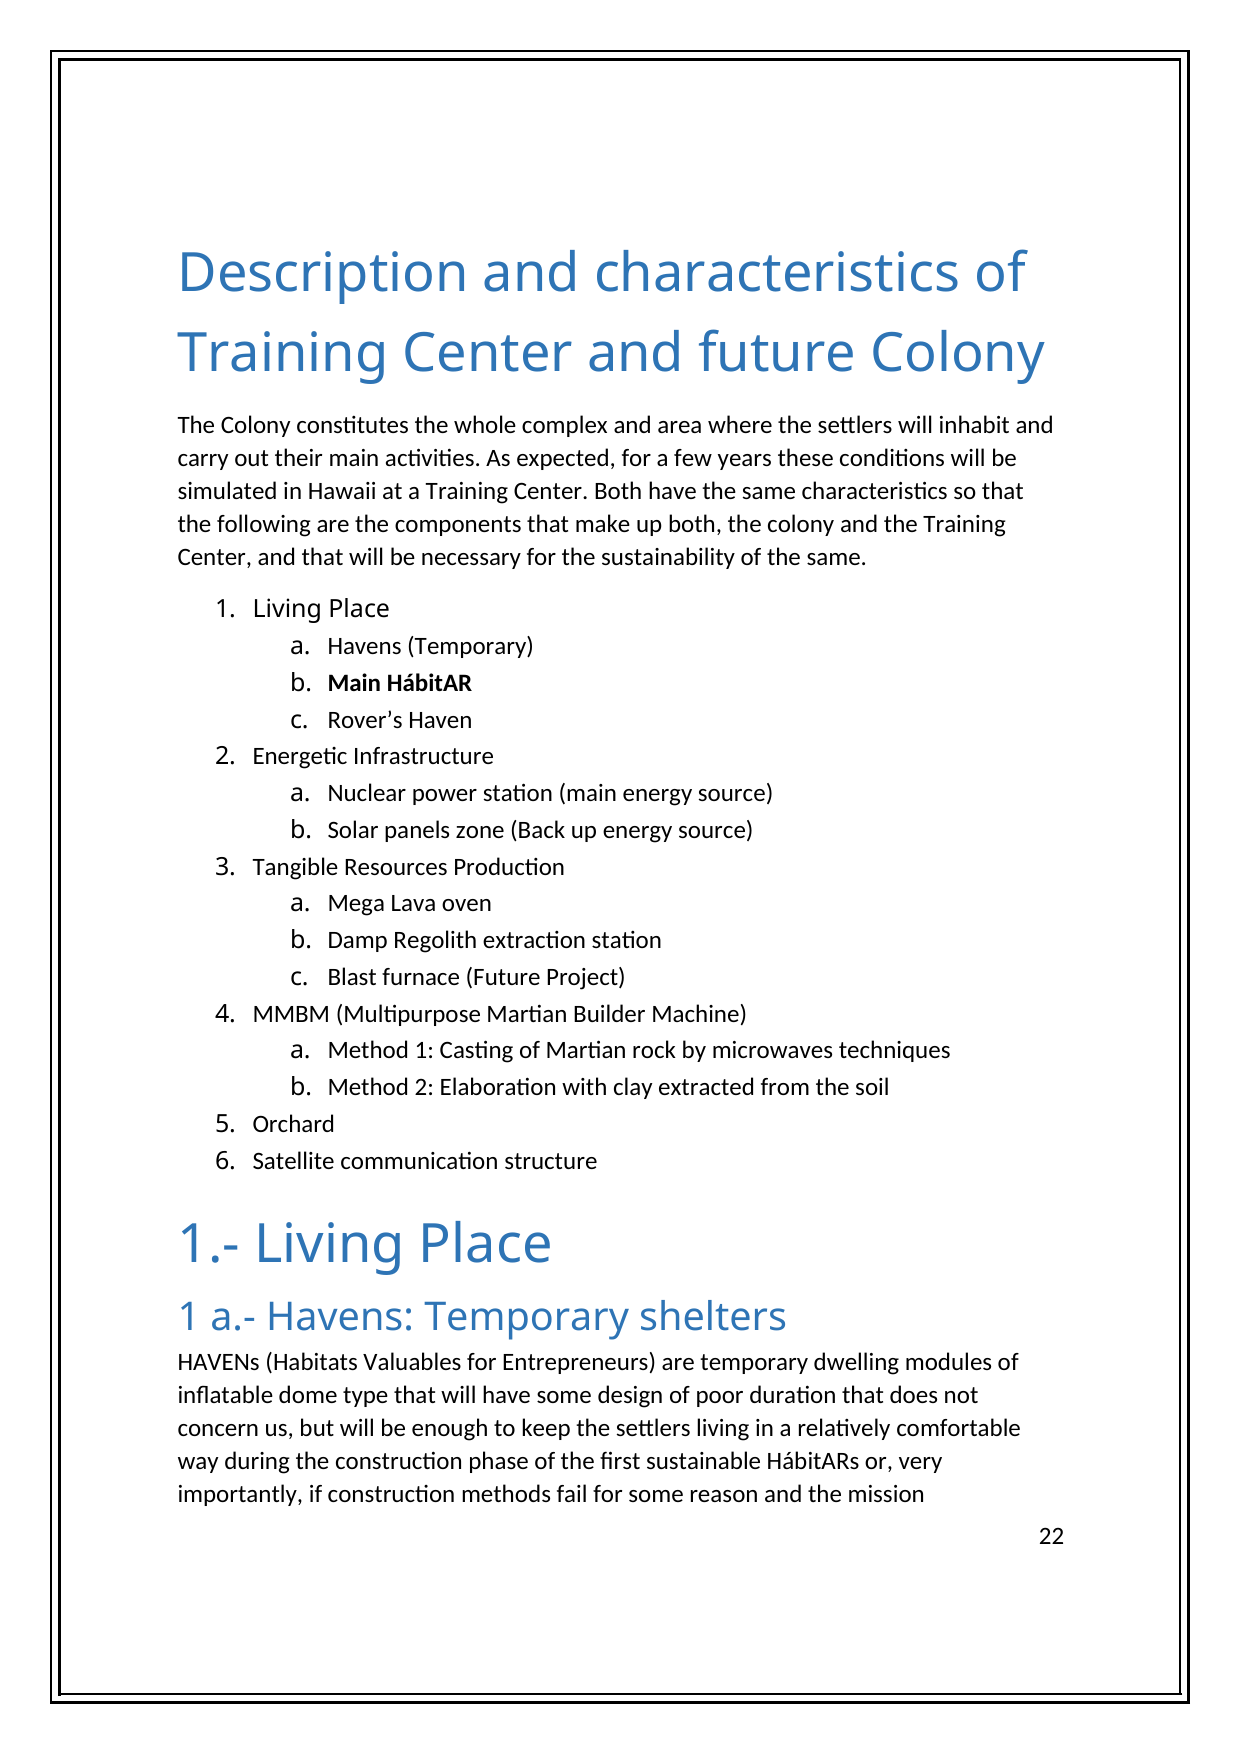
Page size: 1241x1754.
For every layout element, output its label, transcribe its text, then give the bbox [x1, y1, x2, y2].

list Orchard [215, 1106, 1063, 1140]
list Blast furnace (Future Project) [290, 959, 1063, 993]
list Method 2: Elaboration with clay extracted from the soil [290, 1069, 1063, 1103]
list Nuclear power station (main energy source) [290, 775, 1063, 809]
list Solar panels zone (Back up energy source) [290, 812, 1063, 846]
list Rover’s Haven [290, 701, 1063, 735]
list Main HábitAR [290, 664, 1063, 698]
text HAVENs (Habitats Valuables for Entrepreneurs) are temporary dwelling modules of inflatable dome type that will have some design of poor duration that does not concern us, but will be enough to keep the settlers living in a relatively comfortable way during the construction phase of the first sustainable HábitARs or, very importantly, if construction methods fail for some reason and the mission [177, 1346, 1063, 1508]
list Living Place [215, 591, 1063, 625]
subtitle 1.- Living Place [177, 1204, 1063, 1278]
list Satellite communication structure [215, 1142, 1063, 1177]
list Mega Lava oven [290, 885, 1063, 919]
list Method 1: Casting of Martian rock by microwaves techniques [290, 1032, 1063, 1066]
list MMBM (Multipurpose Martian Builder Machine) [215, 995, 1063, 1029]
list Energetic Infrastructure [215, 738, 1063, 772]
subtitle 1 a.- Havens: Temporary shelters [177, 1288, 1063, 1342]
list Damp Regolith extraction station [290, 922, 1063, 956]
list Tangible Resources Production [215, 848, 1063, 882]
text The Colony constitutes the whole complex and area where the settlers will inhabit and carry out their main activities. As expected, for a few years these conditions will be simulated in Hawaii at a Training Center. Both have the same characteristics so that the following are the components that make up both, the colony and the Training Center, and that will be necessary for the sustainability of the same. [177, 410, 1063, 572]
text Description and characteristics of Training Center and future Colony [177, 234, 1063, 387]
list Havens (Temporary) [290, 628, 1063, 662]
